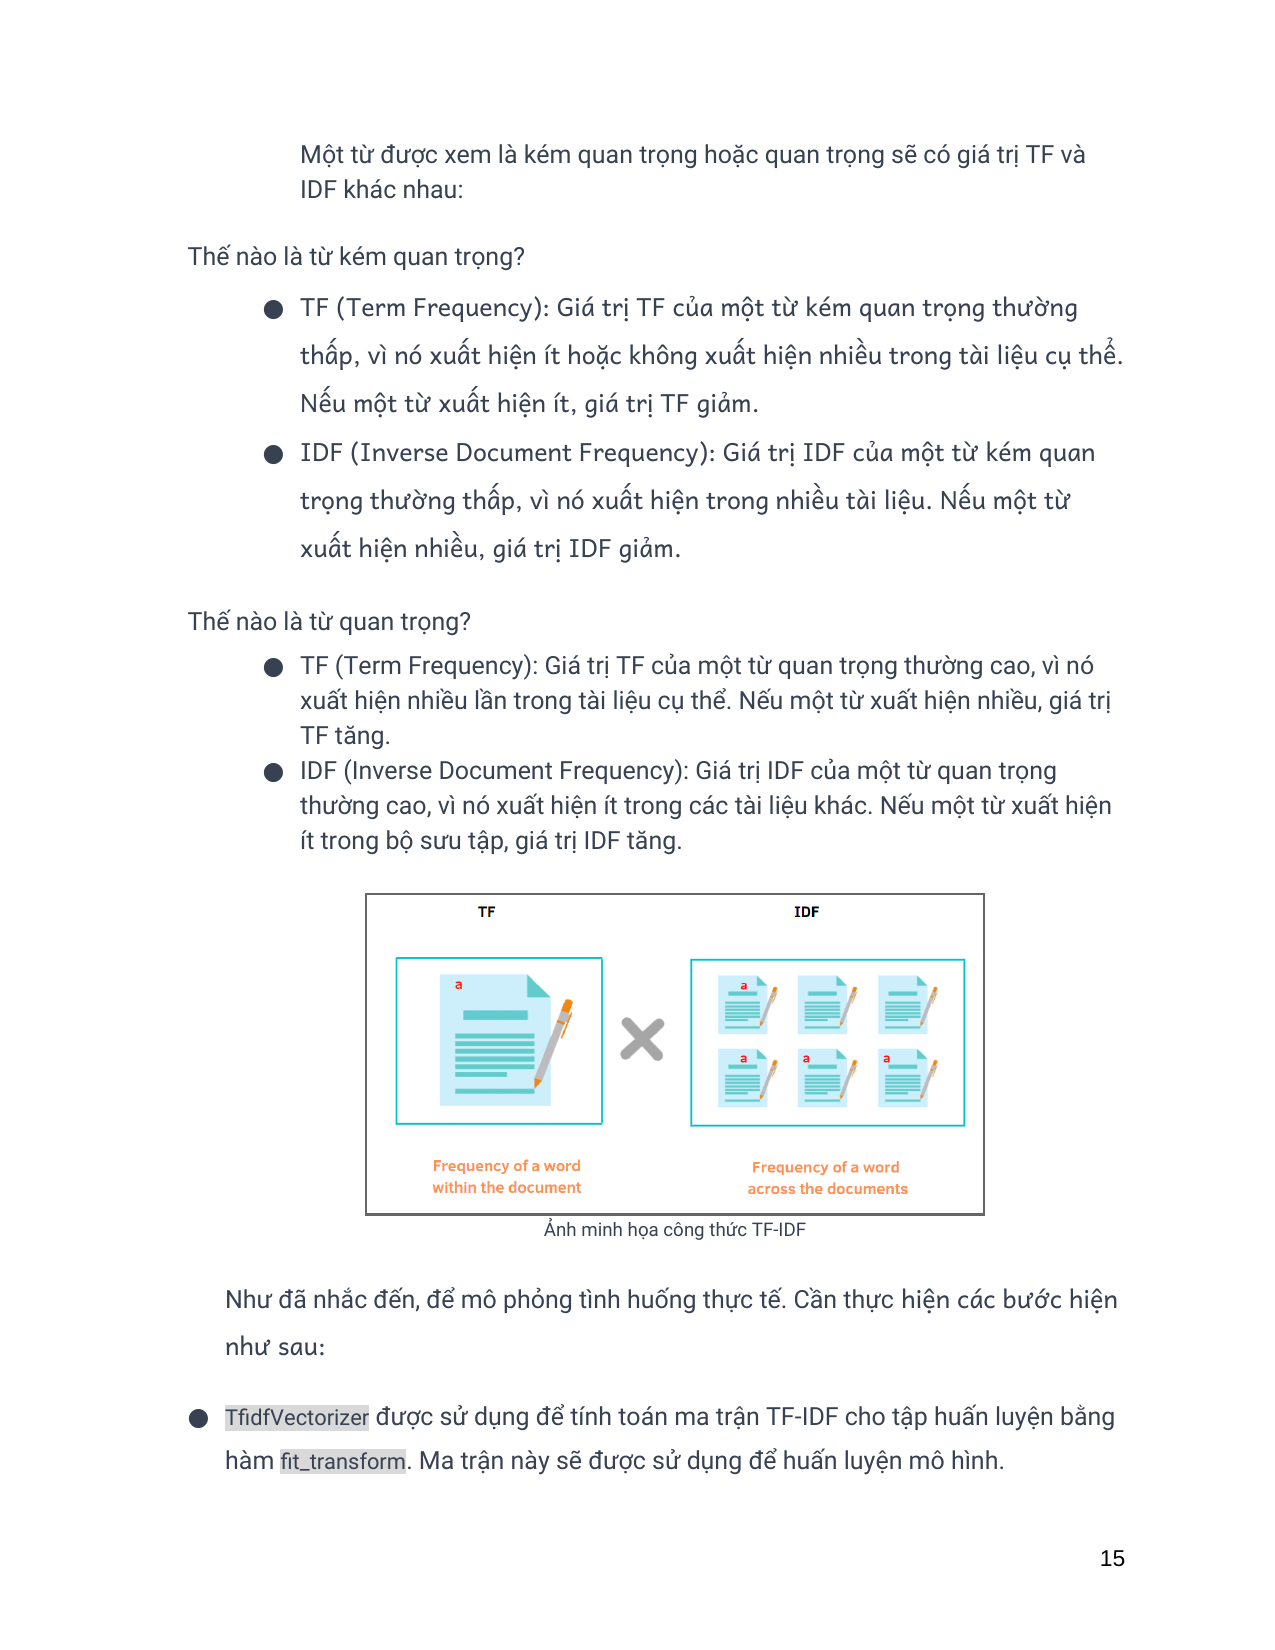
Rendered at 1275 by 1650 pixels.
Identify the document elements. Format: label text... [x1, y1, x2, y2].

text Ảnh minh họa công thức TF-IDF [225, 1219, 1125, 1241]
list TF (Term Frequency): Giá trị TF của một từ quan trọng thường cao, vì nó xuất hiện nhiều lần trong tài liệu cụ thể. Nếu một từ xuất hiện nhiều, giá trị TF tăng. [262, 651, 1125, 751]
text Như đã nhắc đến, để mô phỏng tình huống thực tế. Cần thực [225, 1278, 1125, 1365]
text Một từ được xem là kém quan trọng hoặc quan trọng sẽ có giá trị TF và IDF khác nhau: [300, 140, 1125, 205]
list Thế nào là từ kém quan trọng? [187, 242, 1125, 271]
list IDF (Inverse Document Frequency): Giá trị IDF của một từ quan trọng thường cao, vì nó xuất hiện ít trong các tài liệu khác. Nếu một từ xuất hiện ít trong bộ sưu tập, giá trị IDF tăng. [262, 756, 1125, 856]
list Thế nào là từ quan trọng? [187, 607, 1125, 636]
list TfidfVectorizer được sử dụng để tính toán ma trận TF-IDF cho tập huấn luyện bằng hàm fit_transform. Ma trận này sẽ được sử dụng để huấn luyện mô hình. [187, 1402, 1125, 1475]
picture [367, 895, 983, 1213]
